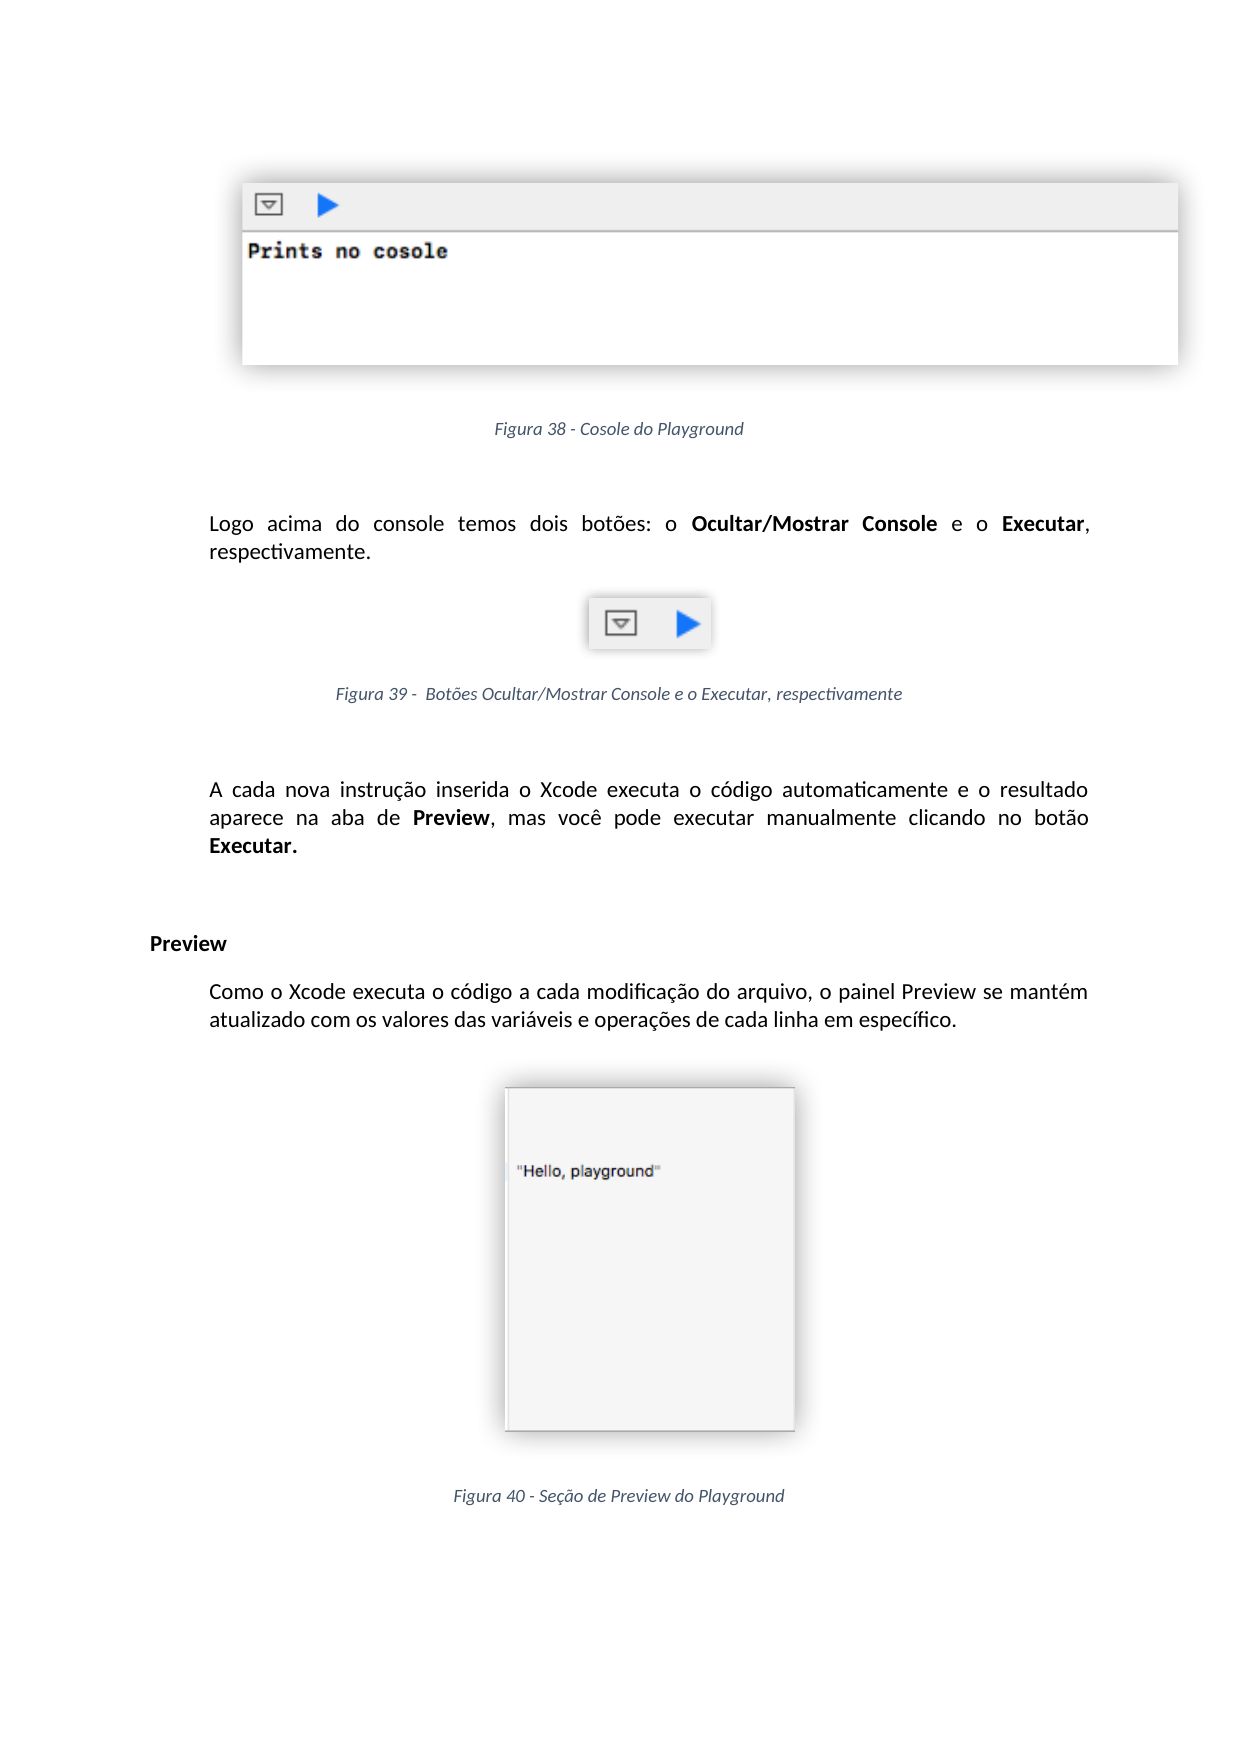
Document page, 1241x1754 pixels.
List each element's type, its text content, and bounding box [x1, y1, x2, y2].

text Como o Xcode executa o código a cada modificação do arquivo, o painel Preview se mantém atualizado com os valores das variáveis e operações de cada linha em específico. [209, 977, 1090, 1033]
text Logo acima do console temos dois botões: o Ocultar/Mostrar Console e o Executar, respectivamente. [209, 509, 1090, 566]
picture [589, 598, 711, 649]
picture [242, 183, 1179, 365]
text Figura 40 - Seção de Preview do Playground [150, 1484, 1090, 1507]
text Preview [150, 929, 1090, 957]
text A cada nova instrução inserida o Xcode executa o código automaticamente e o resultado aparece na aba de Preview, mas você pode executar manualmente clicando no botão Executar. [209, 775, 1090, 859]
picture [505, 1087, 795, 1432]
text Figura 38 - Cosole do Playground [150, 417, 1090, 440]
text Figura 39 - Botões Ocultar/Mostrar Console e o Executar, respectivamente [150, 682, 1090, 705]
